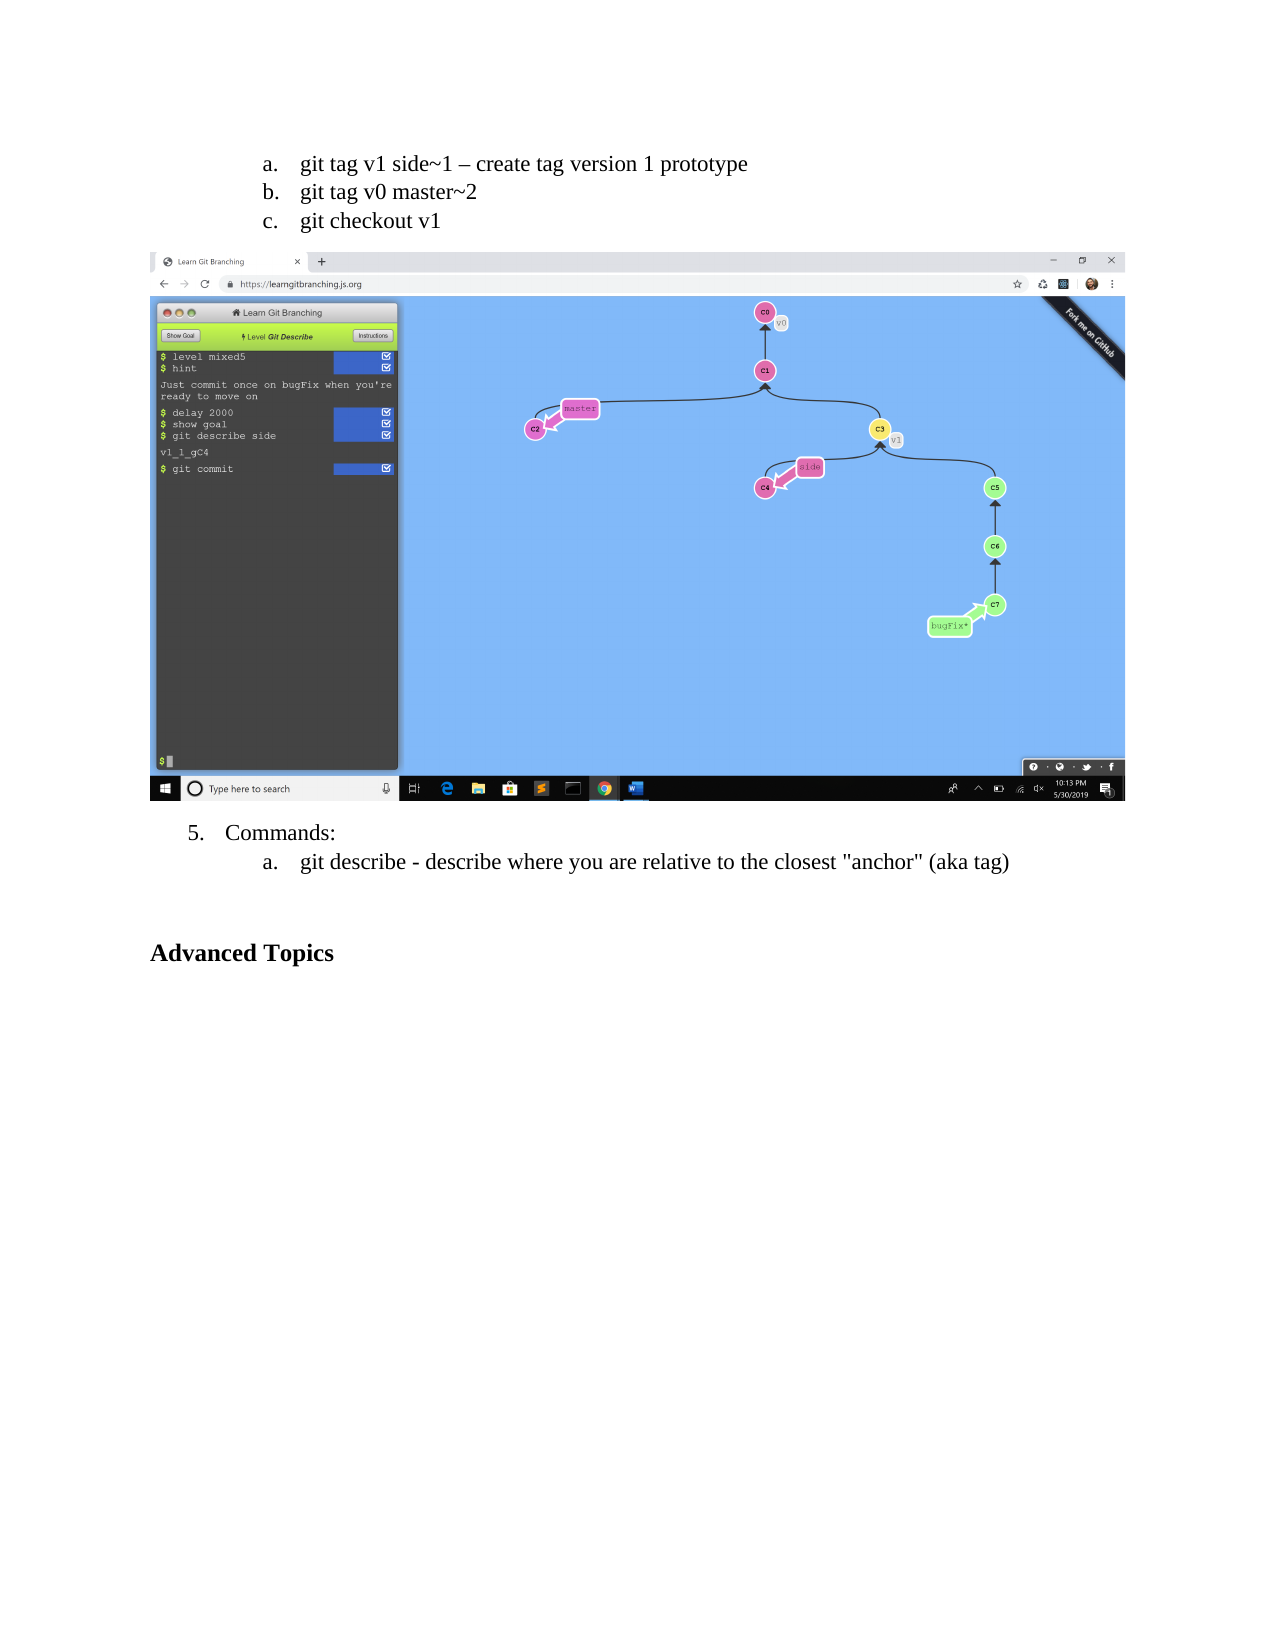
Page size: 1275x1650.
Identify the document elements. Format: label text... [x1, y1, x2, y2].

picture [150, 252, 1125, 801]
list Commands: [187, 819, 1125, 846]
list git describe - describe where you are relative to the closest "anchor" (aka tag) [262, 848, 1125, 874]
list git tag v1 side~1 – create tag version 1 prototype [262, 150, 1125, 176]
text Advanced Topics [150, 938, 1125, 967]
list git tag v0 master~2 [262, 178, 1125, 205]
list git checkout v1 [262, 207, 1125, 233]
